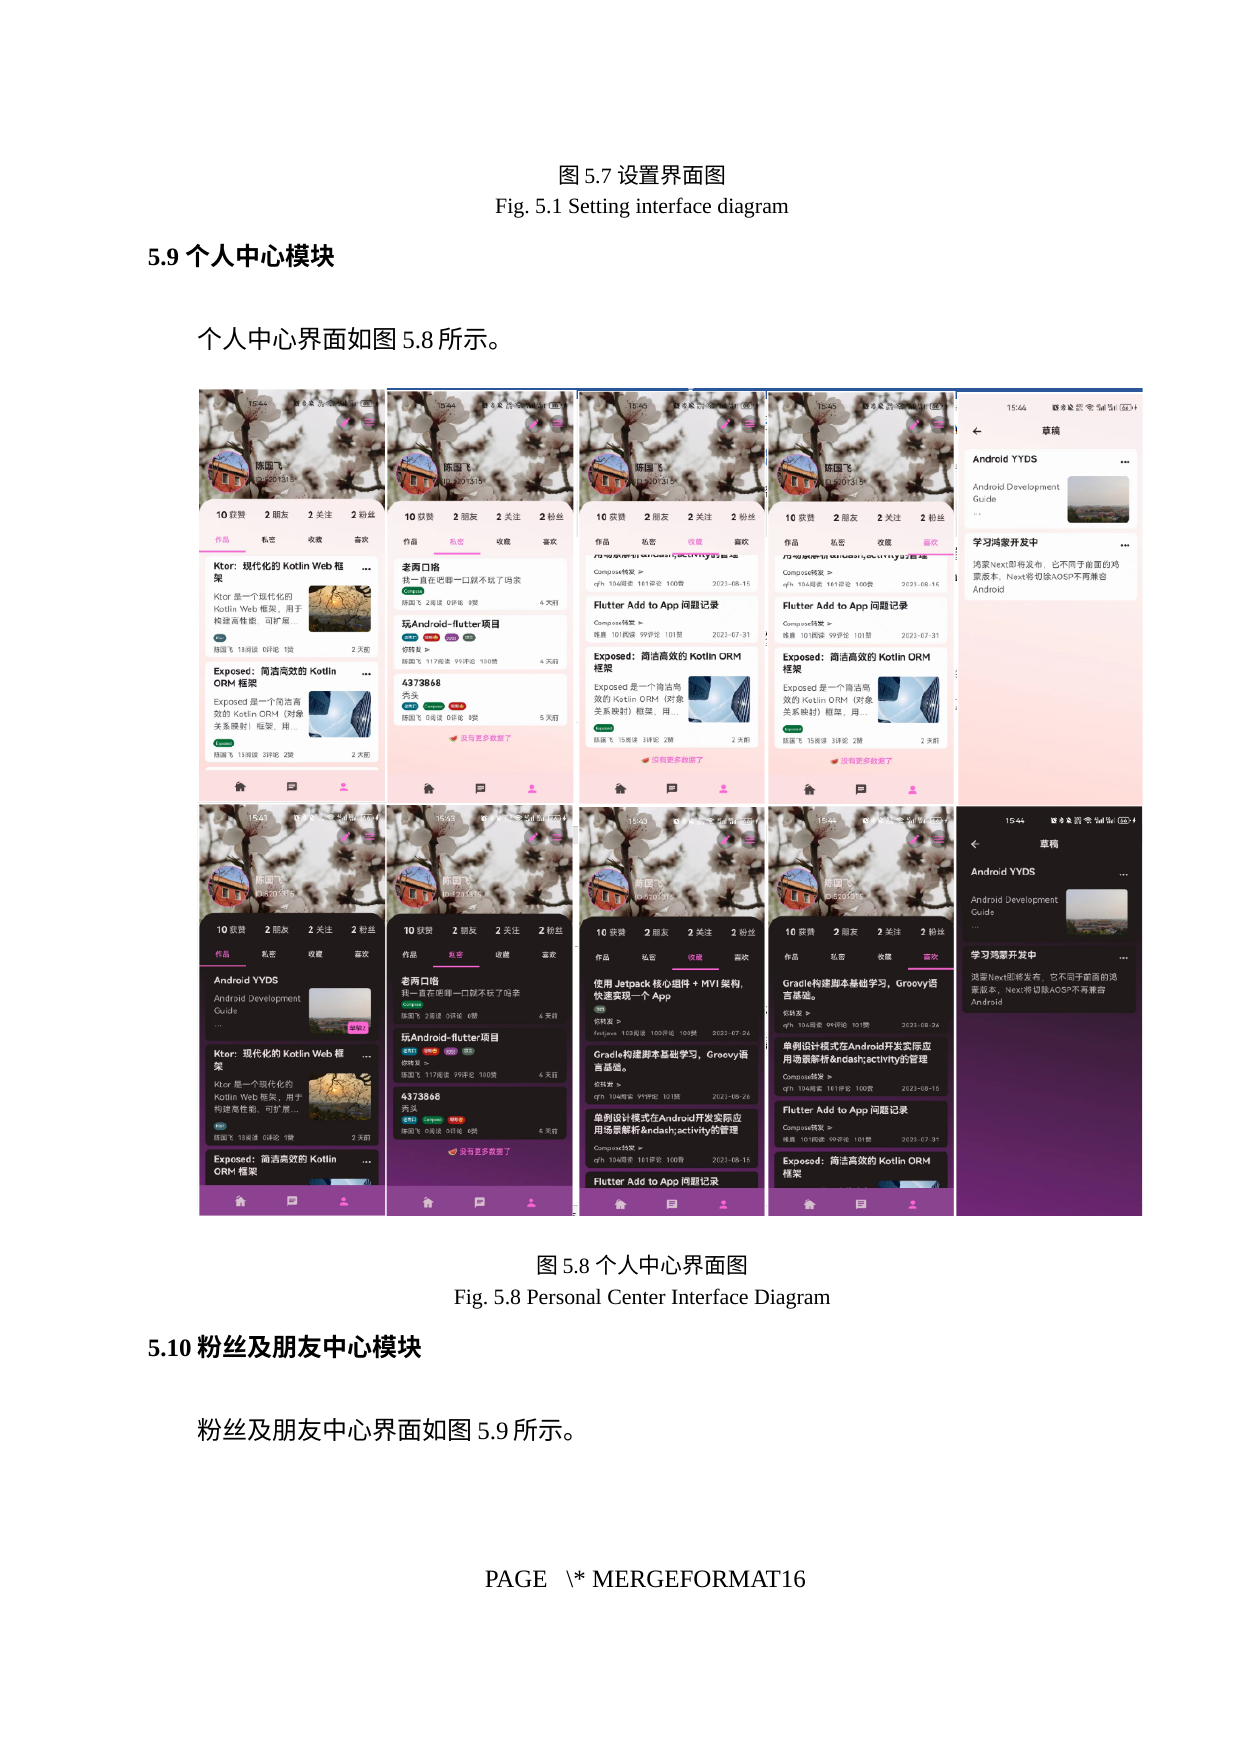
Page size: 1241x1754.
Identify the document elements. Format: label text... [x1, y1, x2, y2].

text 图5.7 设置界面图 [148, 157, 1093, 190]
text 图5.8 个人中心界面图 [148, 1248, 1093, 1280]
text Fig. 5.1 Setting interface diagram [148, 190, 1093, 222]
text 个人中心界面如图5.8所示。 [148, 305, 1093, 370]
subtitle 5.9 个人中心模块 [148, 222, 1093, 287]
subtitle 5.10 粉丝及朋友中心模块 [148, 1313, 1093, 1378]
text Fig. 5.8 Personal Center Interface Diagram [148, 1280, 1093, 1313]
text 粉丝及朋友中心界面如图5.9所示。 [148, 1396, 1093, 1461]
picture [197, 388, 1143, 1216]
